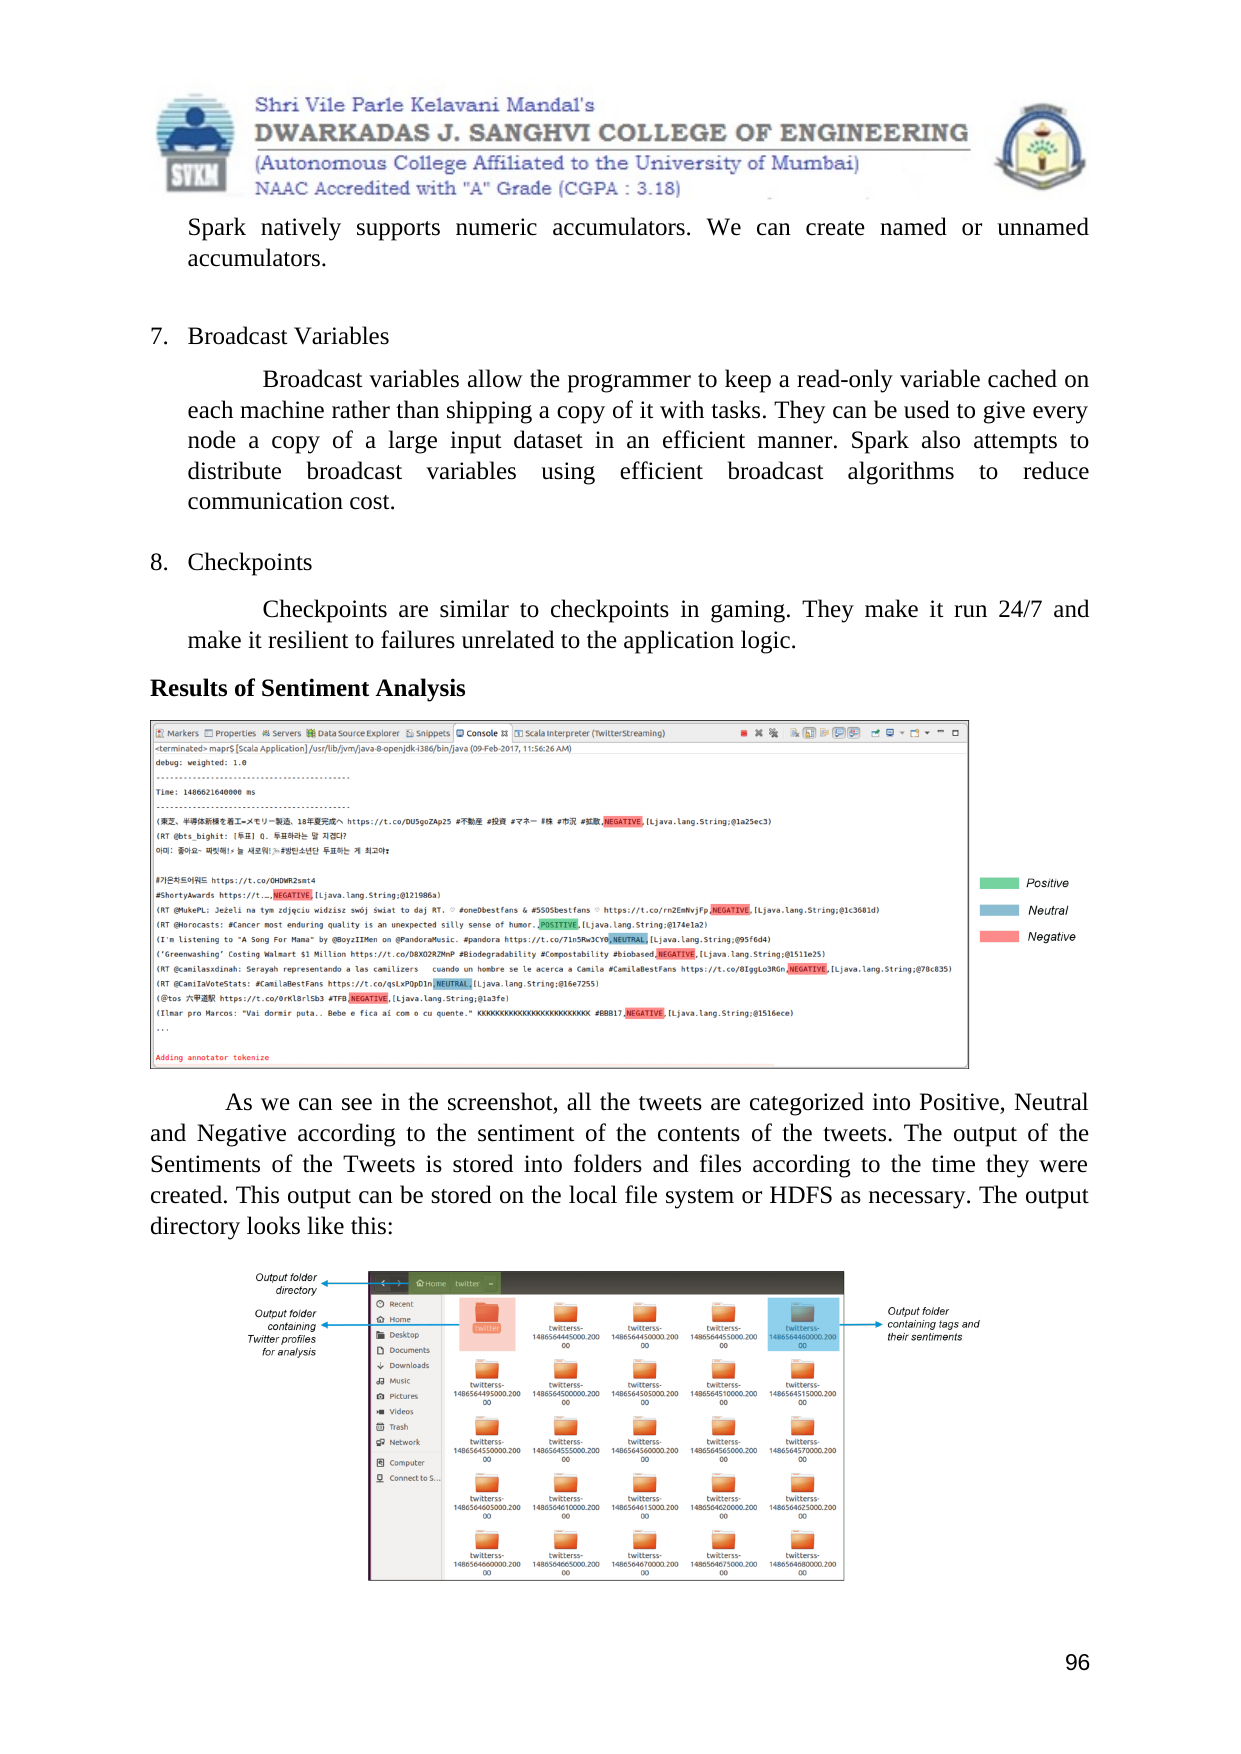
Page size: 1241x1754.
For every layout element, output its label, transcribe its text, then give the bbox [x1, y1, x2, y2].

text Checkpoints are similar to checkpoints in gaming. They make it run 24/7 and make it resilient to failures unrelated to the application logic. [187, 594, 1090, 654]
list Checkpoints [150, 547, 1090, 576]
text As we can see in the screenshot, all the tweets are categorized into Positive, Neutral and Negative according to the sentiment of the contents of the tweets. The output of the Sentiments of the Tweets is stored into folders and files according to the time they were created. This output can be stored on the local file system or HDFS as necessary. The output directory looks like this: [150, 1087, 1090, 1240]
picture [150, 75, 1091, 209]
picture [150, 720, 1091, 1069]
text Broadcast variables allow the programmer to keep a read-only variable cached on each machine rather than shipping a copy of it with tasks. They can be used to give every node a copy of a large input dataset in an efficient manner. Spark also attempts to distribute broadcast variables using efficient broadcast algorithms to reduce communication cost. [187, 364, 1090, 515]
picture [150, 1259, 1056, 1583]
text Results of Sentiment Analysis [150, 673, 1090, 702]
list Broadcast Variables [150, 321, 1090, 350]
